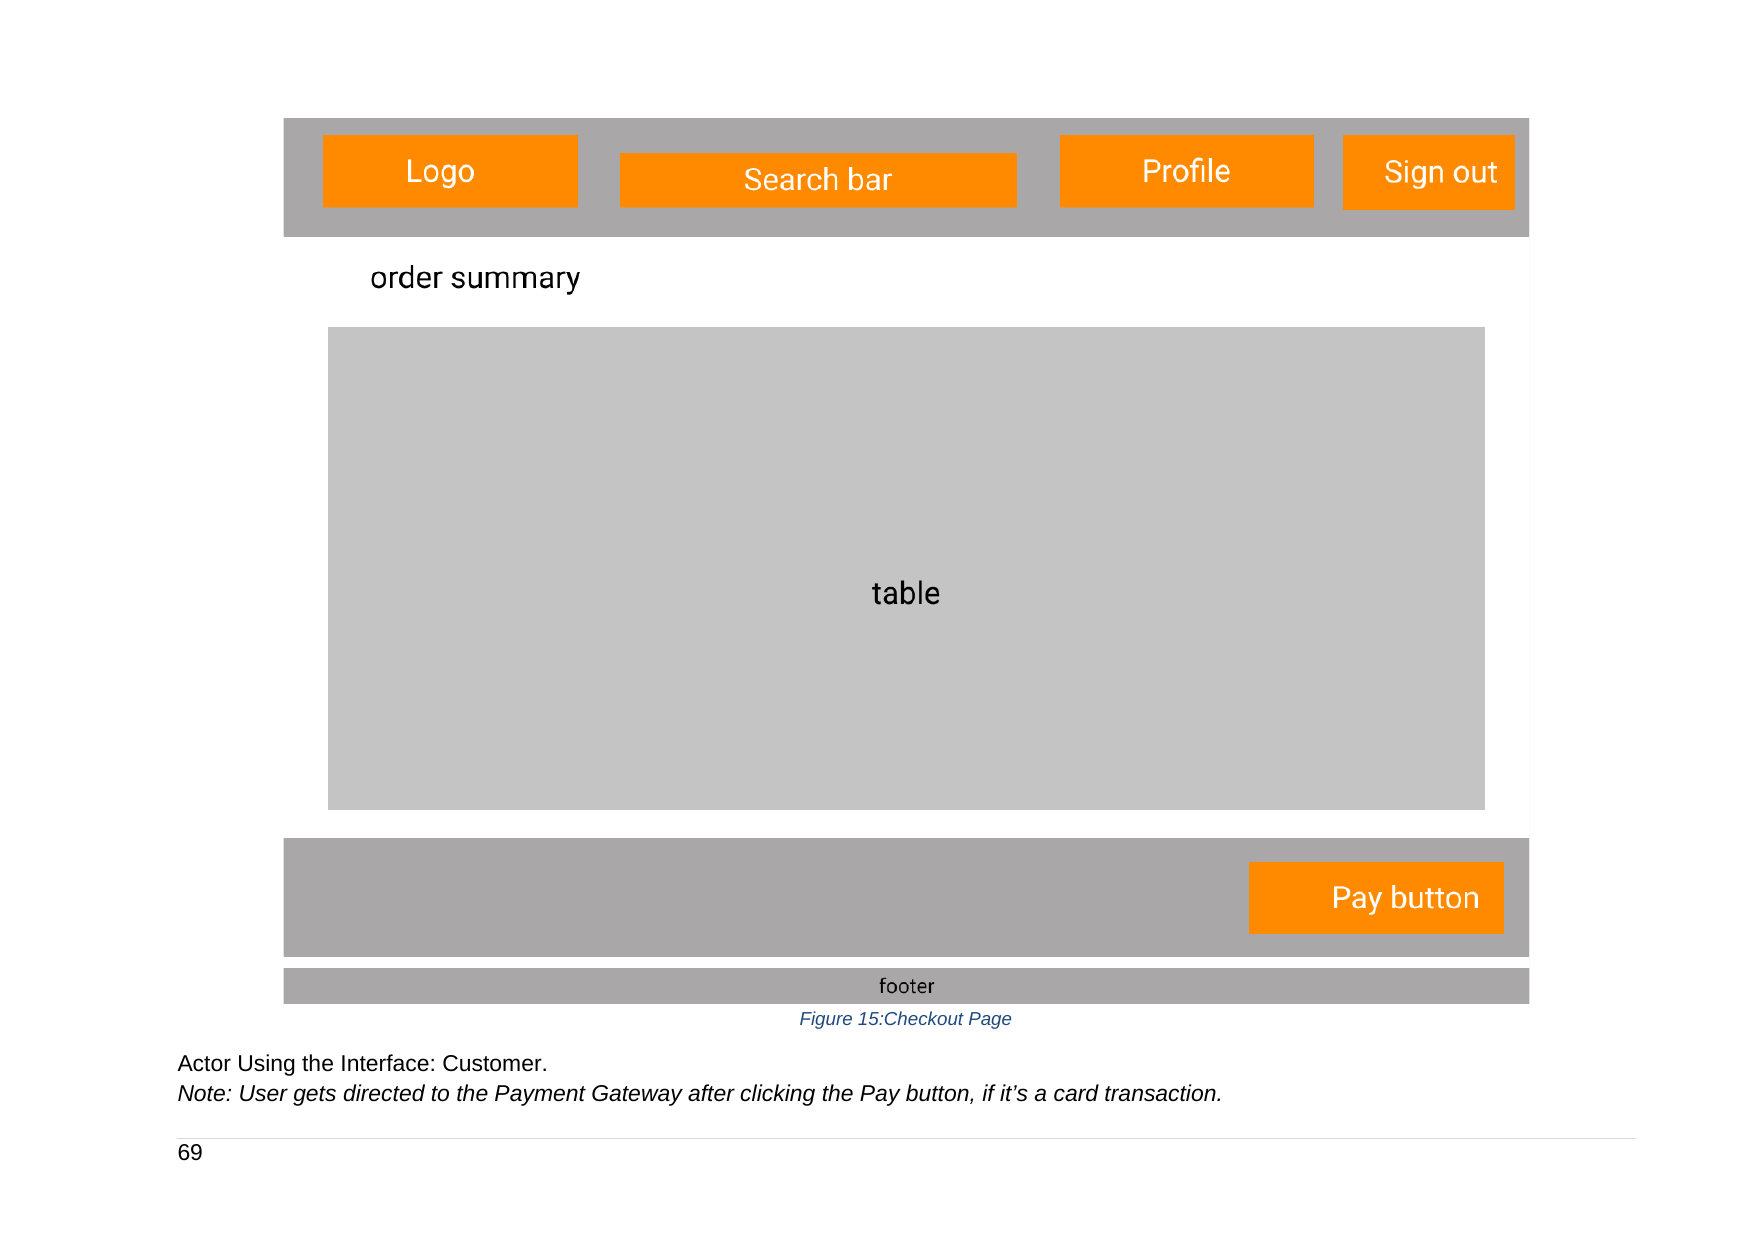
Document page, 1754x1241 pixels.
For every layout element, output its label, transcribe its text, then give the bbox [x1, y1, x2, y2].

text Note: User gets directed to the Payment Gateway after clicking the Pay button, if it’s a card transaction. [177, 1080, 1636, 1106]
text Figure 15:Checkout Page [177, 1007, 1636, 1029]
picture [283, 118, 1530, 1004]
text Actor Using the Interface: Customer. [177, 1050, 1636, 1076]
